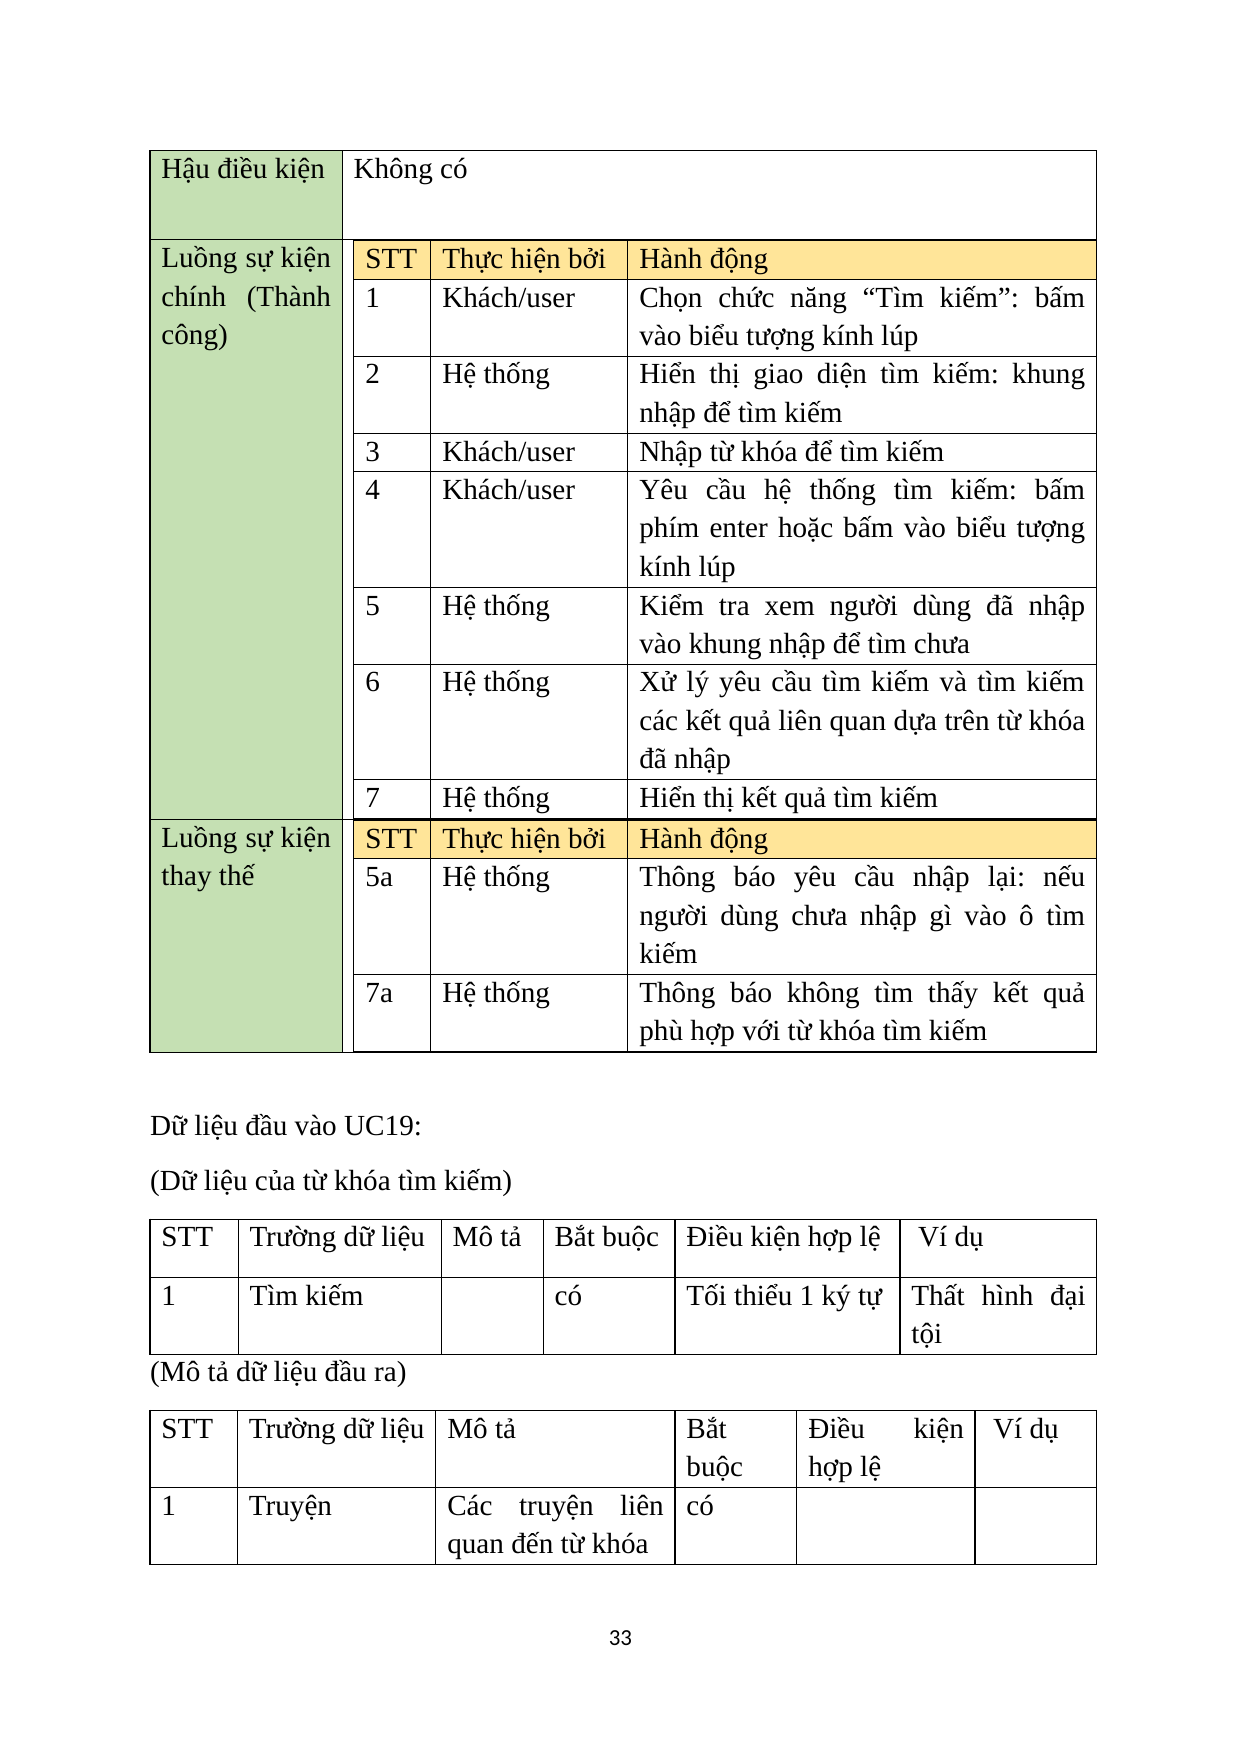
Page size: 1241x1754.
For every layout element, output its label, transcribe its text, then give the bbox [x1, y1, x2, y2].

table_cell [431, 859, 627, 974]
table_cell [628, 588, 1096, 664]
table_header Bắt buộc [544, 1220, 674, 1277]
table_header STT [151, 1220, 238, 1277]
table_cell [354, 434, 430, 471]
table_cell [343, 240, 353, 819]
table_cell 1 [151, 1278, 238, 1353]
table_cell [431, 975, 627, 1051]
table_cell [354, 472, 430, 587]
table_header Mô tả [442, 1220, 543, 1277]
table_cell Tìm kiếm [239, 1278, 441, 1353]
table_cell [628, 280, 1096, 356]
table_cell [431, 588, 627, 664]
table_cell [354, 780, 430, 818]
table_header Điều kiện hợp lệ [676, 1220, 899, 1277]
table_cell [628, 434, 1096, 471]
table_cell [354, 588, 430, 664]
table_cell Thất hình đại tội [901, 1278, 1096, 1353]
table_cell [628, 665, 1096, 779]
table_header Trường dữ liệu [238, 1411, 435, 1487]
table_cell [354, 665, 430, 779]
table_cell [354, 975, 430, 1051]
table_cell [343, 820, 353, 1052]
table_cell có [676, 1488, 796, 1564]
table_header Mô tả [436, 1411, 674, 1487]
table_header STT [151, 1411, 237, 1487]
table_cell [431, 280, 627, 356]
table_header Trường dữ liệu [239, 1220, 441, 1277]
table_cell [628, 472, 1096, 587]
table_cell [431, 434, 627, 471]
text (Dữ liệu của từ khóa tìm kiếm) [150, 1163, 1178, 1197]
table_header Ví dụ [901, 1220, 1096, 1277]
table_cell Hậu điều kiện [151, 151, 342, 239]
table_header Điều kiện hợp lệ [797, 1411, 974, 1487]
table_cell [431, 780, 627, 818]
table_cell Luồng sự kiện chính (Thành công) [151, 240, 342, 819]
table_cell Không có [343, 151, 1096, 239]
table_cell [354, 859, 430, 974]
table_cell [628, 859, 1096, 974]
table_cell [628, 975, 1096, 1051]
table_cell Truyện [238, 1488, 435, 1564]
table_cell Luồng sự kiện thay thế [151, 820, 342, 1052]
table_cell [431, 472, 627, 587]
table_cell [431, 357, 627, 433]
table_cell [628, 357, 1096, 433]
table_cell [354, 280, 430, 356]
table_header Bắt buộc [676, 1411, 796, 1487]
text (Mô tả dữ liệu đầu ra) [150, 1354, 1178, 1388]
table_cell [431, 665, 627, 779]
table_cell [976, 1488, 1096, 1564]
table_cell [797, 1488, 974, 1564]
table_cell có [544, 1278, 674, 1353]
table_header Ví dụ [976, 1411, 1096, 1487]
table_cell 1 [151, 1488, 237, 1564]
table_cell [628, 780, 1096, 818]
table_cell [354, 357, 430, 433]
text Dữ liệu đầu vào UC19: [150, 1108, 1178, 1142]
table_cell [442, 1278, 543, 1353]
table_cell Các truyện liên quan đến từ khóa [436, 1488, 674, 1564]
table_cell Tối thiểu 1 ký tự [676, 1278, 899, 1353]
